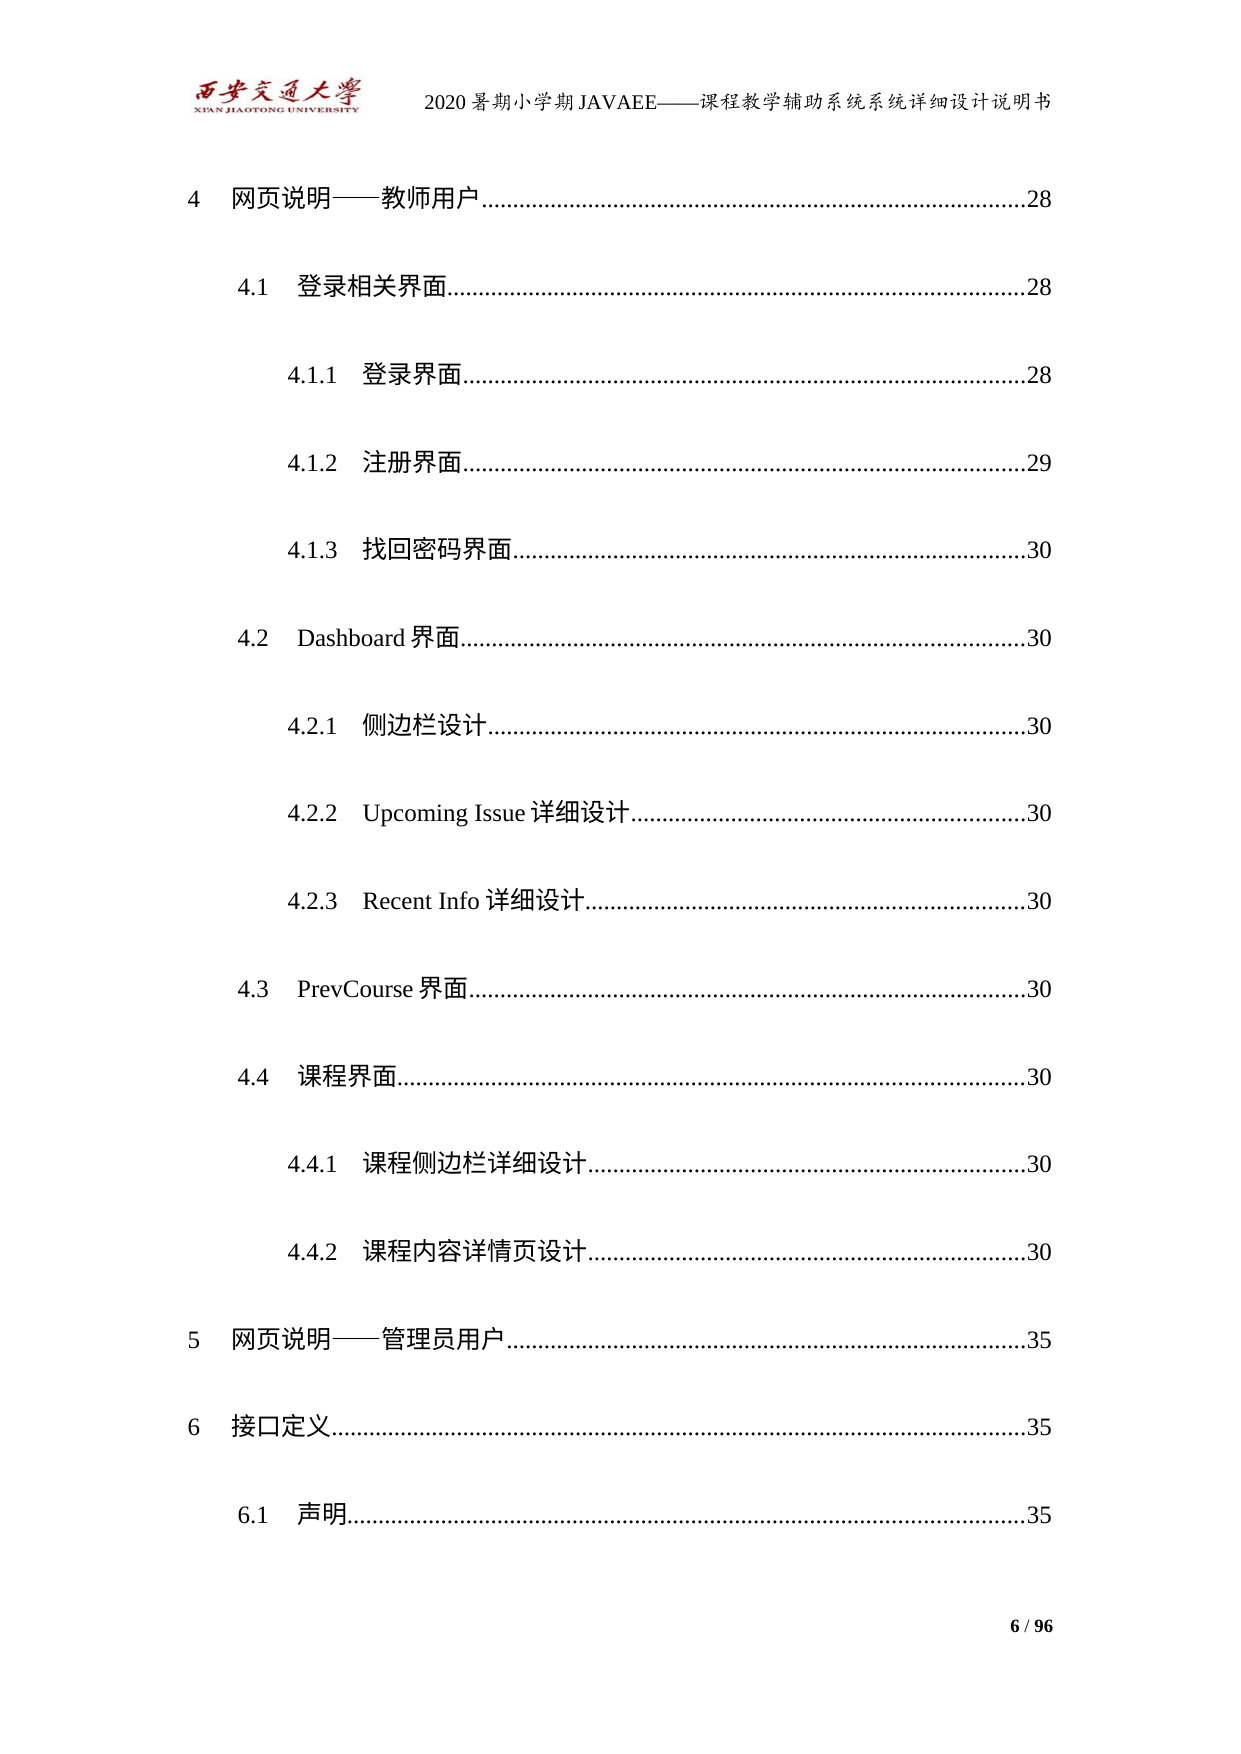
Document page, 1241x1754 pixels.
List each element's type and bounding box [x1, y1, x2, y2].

picture [189, 77, 364, 114]
